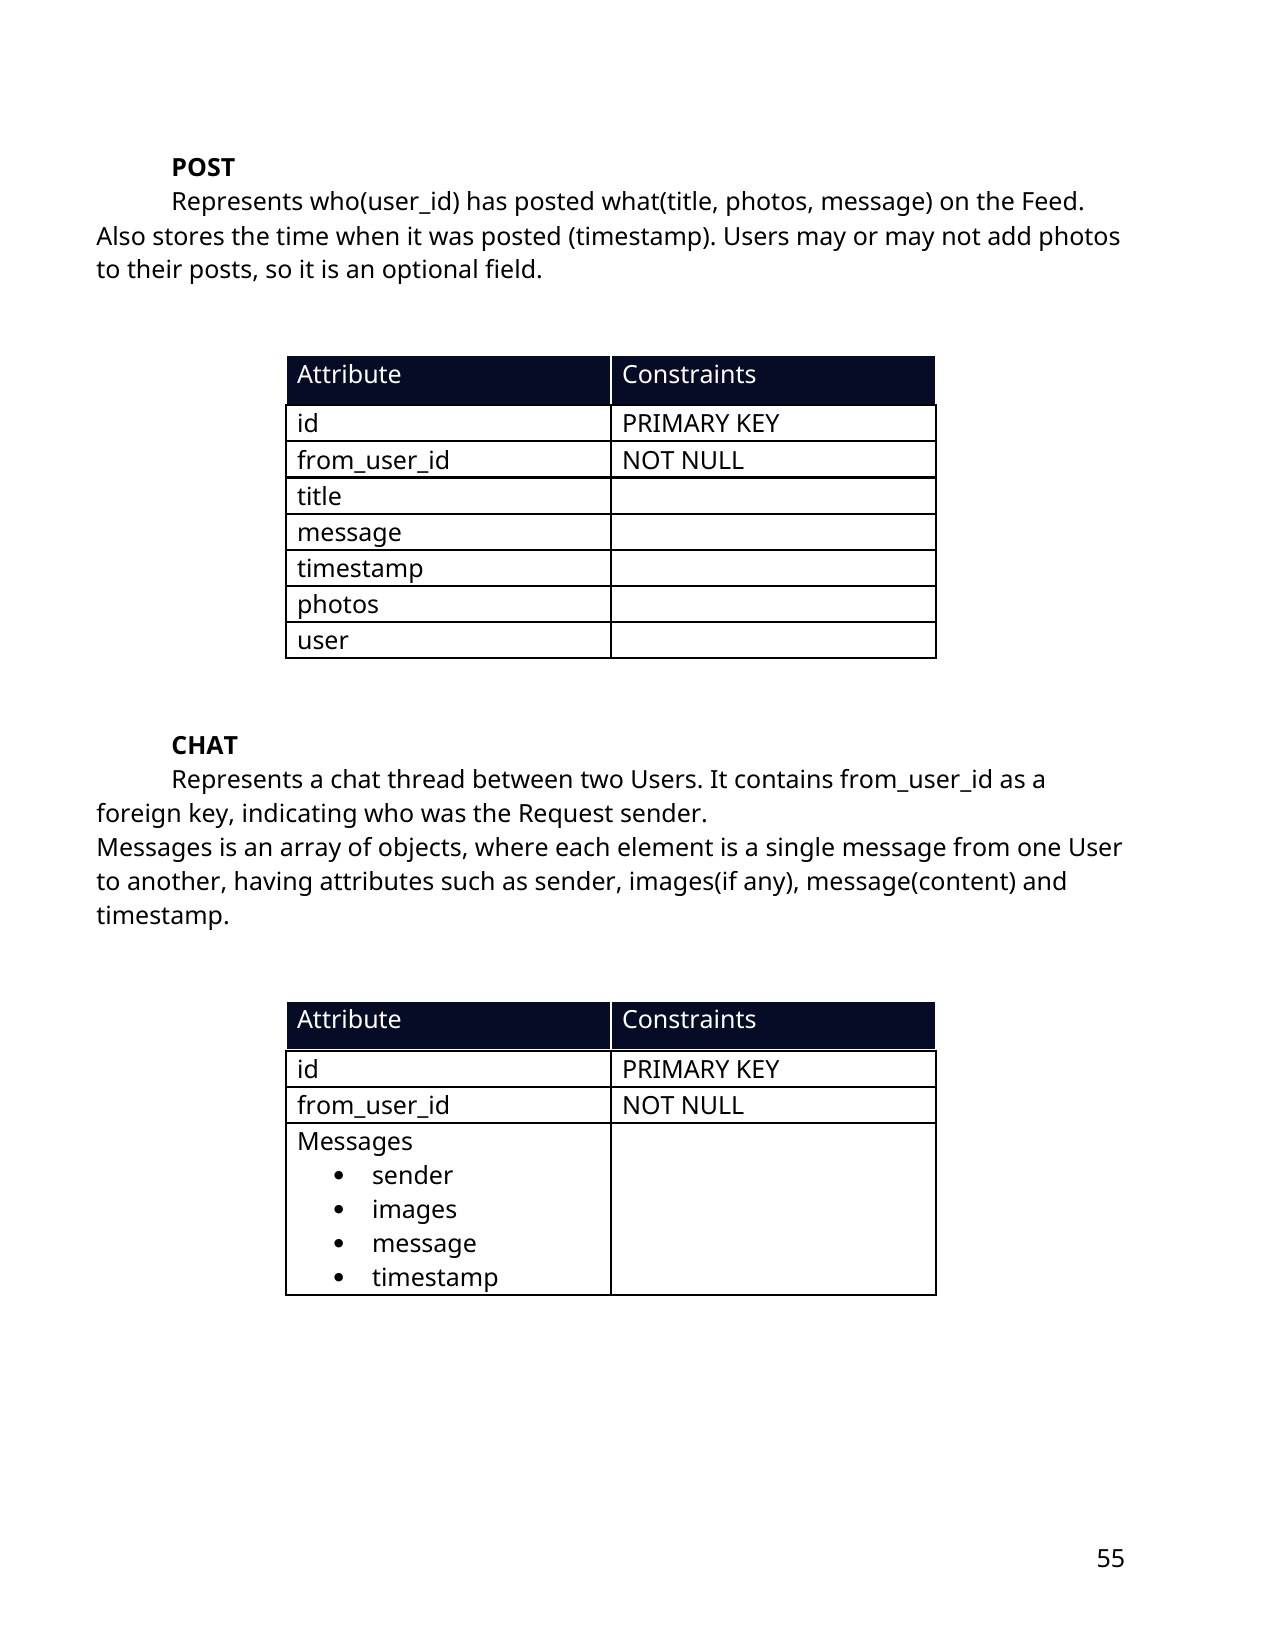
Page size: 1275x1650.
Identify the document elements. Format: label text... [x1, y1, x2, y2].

table_cell user [287, 623, 610, 657]
table_cell PRIMARY KEY [612, 406, 935, 440]
table_cell [612, 551, 935, 585]
text CHAT [96, 727, 1125, 761]
table_cell id [287, 406, 610, 440]
table_cell [612, 623, 935, 657]
table_cell [612, 479, 935, 512]
table_cell NOT NULL [612, 442, 935, 476]
table_cell message [287, 515, 610, 549]
table_cell timestamp [287, 551, 610, 585]
table_cell photos [287, 587, 610, 621]
table_header Constraints [612, 1002, 935, 1049]
table_cell NOT NULL [612, 1088, 935, 1122]
text Represents who(user_id) has posted what(title, photos, message) on the Feed. Also stores the time when it was posted (timestamp). Users may or may not add photos to their posts, so it is an optional field. [96, 184, 1125, 286]
table_cell from_user_id [287, 1088, 610, 1122]
text Represents a chat thread between two Users. It contains from_user_id as a foreign key, indicating who was the Request sender. [96, 761, 1125, 829]
table_cell [612, 587, 935, 621]
text POST [96, 150, 1125, 184]
table_cell [612, 515, 935, 549]
table_header Attribute [287, 1002, 610, 1049]
table_header Attribute [287, 356, 610, 404]
text Messages is an array of objects, where each element is a single message from one User to another, having attributes such as sender, images(if any), message(content) and timestamp. [96, 829, 1125, 932]
table_cell [612, 1124, 935, 1294]
table_cell PRIMARY KEY [612, 1052, 935, 1086]
table_cell Messages sender images message timestamp [287, 1124, 610, 1294]
table_header Constraints [612, 356, 935, 404]
table_cell from_user_id [287, 442, 610, 476]
table_cell title [287, 479, 610, 512]
table_cell id [287, 1052, 610, 1086]
